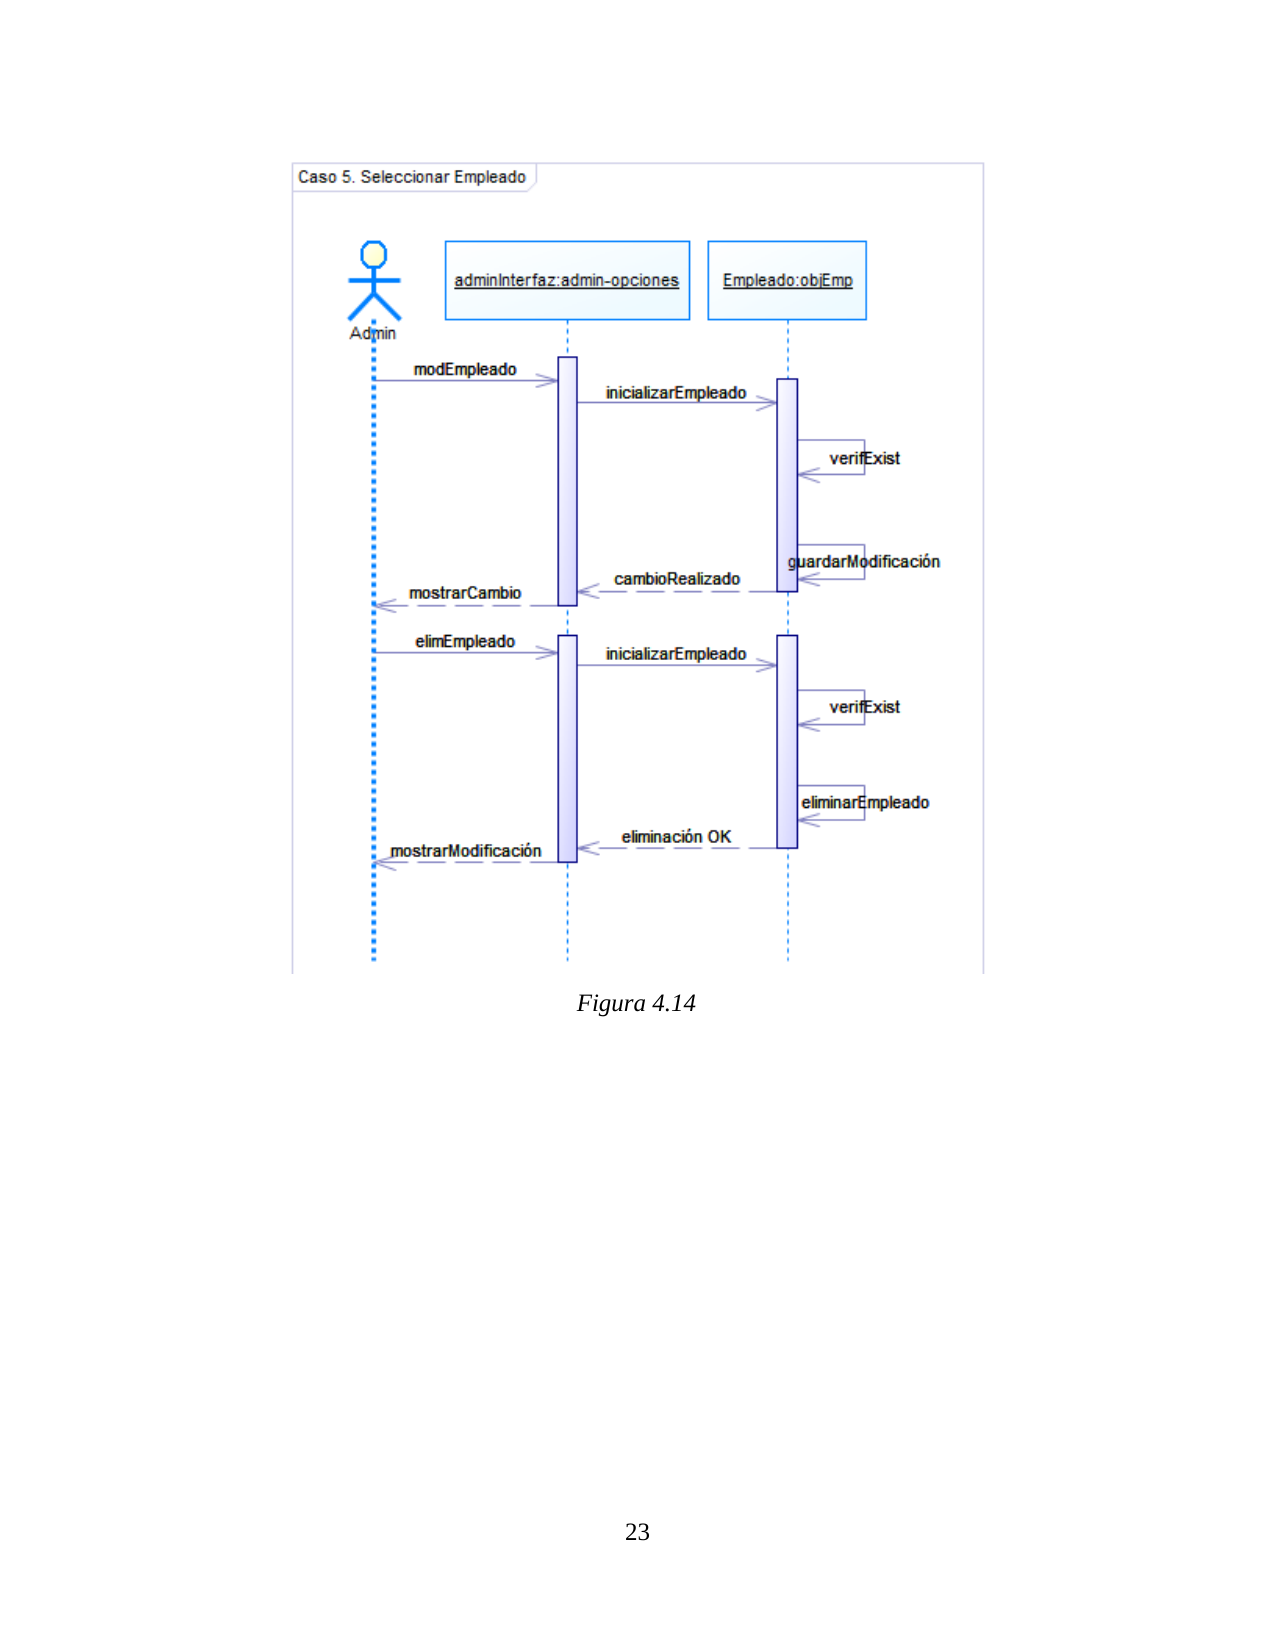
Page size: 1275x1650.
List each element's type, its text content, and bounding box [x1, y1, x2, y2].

text Figura 4.14 [150, 988, 1125, 1017]
picture [282, 150, 993, 974]
